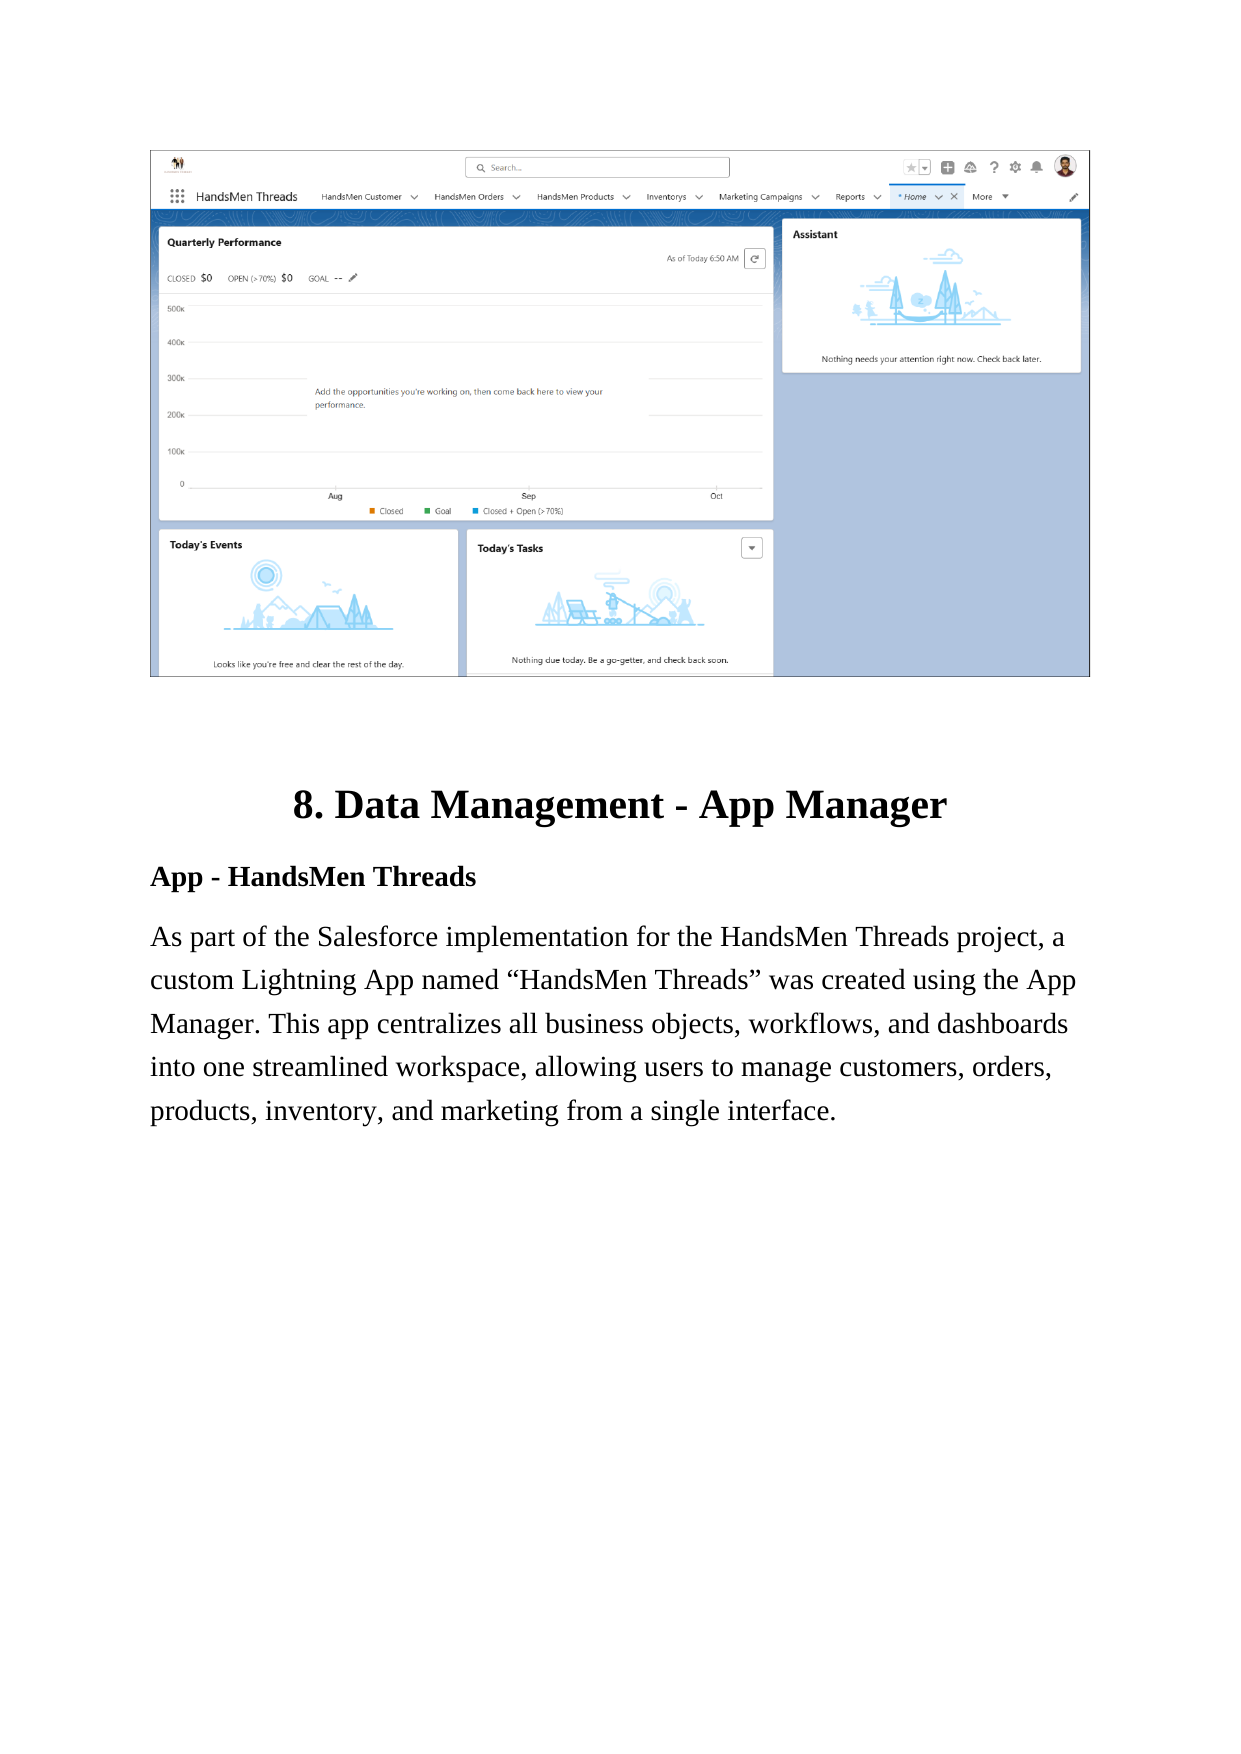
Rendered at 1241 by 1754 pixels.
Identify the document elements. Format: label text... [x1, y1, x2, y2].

picture [150, 150, 1091, 677]
text 8. Data Management - App Manager [150, 780, 1090, 828]
text App - HandsMen Threads [150, 859, 1090, 892]
text As part of the Salesforce implementation for the HandsMen Threads project, a custom Lightning App named “HandsMen Threads” was created using the App Manager. This app centralizes all business objects, workflows, and dashboards into one streamlined workspace, allowing users to manage customers, orders, products, inventory, and marketing from a single interface. [150, 919, 1090, 1127]
